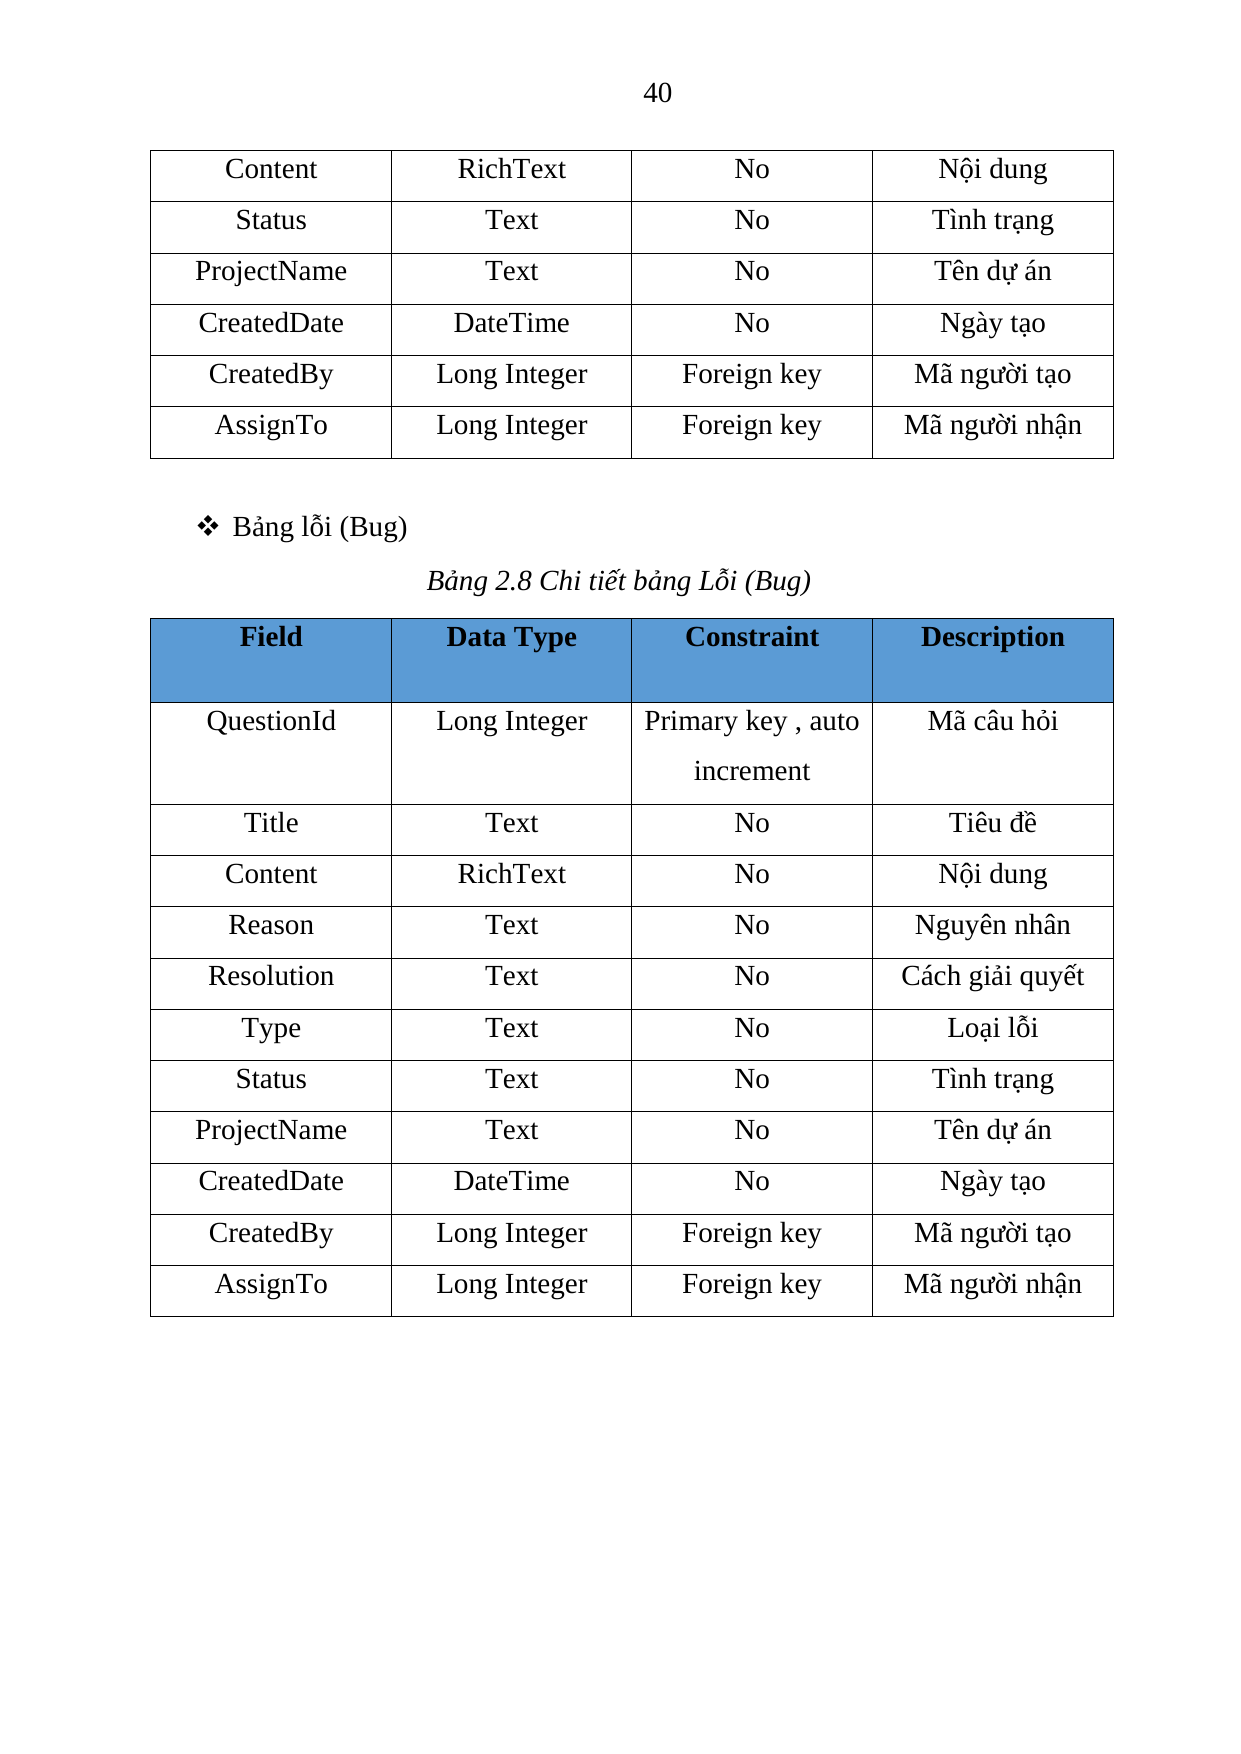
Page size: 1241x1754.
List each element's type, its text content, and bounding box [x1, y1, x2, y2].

table_cell No [632, 1061, 872, 1111]
table_cell No [632, 805, 872, 855]
table_cell Foreign key [632, 407, 872, 457]
table_cell Nội dung [873, 856, 1113, 906]
table_cell Foreign key [632, 1215, 872, 1265]
table_cell Nguyên nhân [873, 907, 1113, 957]
table_cell Long Integer [392, 703, 631, 804]
table_cell No [632, 254, 872, 304]
table_cell Content [151, 856, 391, 906]
table_cell Text [392, 202, 631, 252]
table_cell Ngày tạo [873, 305, 1113, 355]
table_cell Text [392, 1112, 631, 1162]
table_cell Primary key , auto increment [632, 703, 872, 804]
table_cell Foreign key [632, 356, 872, 406]
table_cell Mã người tạo [873, 356, 1113, 406]
table_cell Long Integer [392, 407, 631, 457]
table_cell ProjectName [151, 1112, 391, 1162]
table_cell Loại lỗi [873, 1010, 1113, 1060]
table_cell Ngày tạo [873, 1164, 1113, 1214]
table_cell Long Integer [392, 1266, 631, 1316]
table_cell CreatedBy [151, 356, 391, 406]
text Bảng 2.8 Chi tiết bảng Lỗi (Bug) [150, 563, 1090, 597]
table_cell Text [392, 254, 631, 304]
table_cell Mã câu hỏi [873, 703, 1113, 804]
table_cell CreatedBy [151, 1215, 391, 1265]
table_cell AssignTo [151, 407, 391, 457]
table_cell DateTime [392, 1164, 631, 1214]
table_cell Cách giải quyết [873, 959, 1113, 1009]
table_cell CreatedDate [151, 305, 391, 355]
table_cell No [632, 1164, 872, 1214]
table_cell No [632, 305, 872, 355]
table_cell Mã người tạo [873, 1215, 1113, 1265]
table_cell RichText [392, 856, 631, 906]
table_cell DateTime [392, 305, 631, 355]
table_cell No [632, 959, 872, 1009]
table_cell Text [392, 907, 631, 957]
table_cell QuestionId [151, 703, 391, 804]
table_cell Status [151, 1061, 391, 1111]
table_cell AssignTo [151, 1266, 391, 1316]
table_cell Tình trạng [873, 1061, 1113, 1111]
table_header Constraint [632, 619, 872, 702]
table_cell Reason [151, 907, 391, 957]
table_cell Tên dự án [873, 254, 1113, 304]
table_cell Status [151, 202, 391, 252]
table_header Field [151, 619, 391, 702]
table_cell No [632, 202, 872, 252]
table_cell Content [151, 151, 391, 201]
table_cell Long Integer [392, 356, 631, 406]
table_cell Type [151, 1010, 391, 1060]
table_cell Mã người nhận [873, 1266, 1113, 1316]
table_cell No [632, 151, 872, 201]
table_cell No [632, 1010, 872, 1060]
list Bảng lỗi (Bug) [195, 509, 1090, 542]
table_cell Title [151, 805, 391, 855]
table_cell Tên dự án [873, 1112, 1113, 1162]
table_cell RichText [392, 151, 631, 201]
table_cell Long Integer [392, 1215, 631, 1265]
table_cell Mã người nhận [873, 407, 1113, 457]
table_cell Nội dung [873, 151, 1113, 201]
table_cell No [632, 907, 872, 957]
table_cell CreatedDate [151, 1164, 391, 1214]
table_cell ProjectName [151, 254, 391, 304]
table_cell Text [392, 959, 631, 1009]
table_cell Tiêu đề [873, 805, 1113, 855]
table_cell Text [392, 805, 631, 855]
table_header Description [873, 619, 1113, 702]
table_cell Text [392, 1061, 631, 1111]
table_cell Text [392, 1010, 631, 1060]
table_cell No [632, 856, 872, 906]
table_header Data Type [392, 619, 631, 702]
table_cell Foreign key [632, 1266, 872, 1316]
table_cell Tình trạng [873, 202, 1113, 252]
table_cell No [632, 1112, 872, 1162]
table_cell Resolution [151, 959, 391, 1009]
